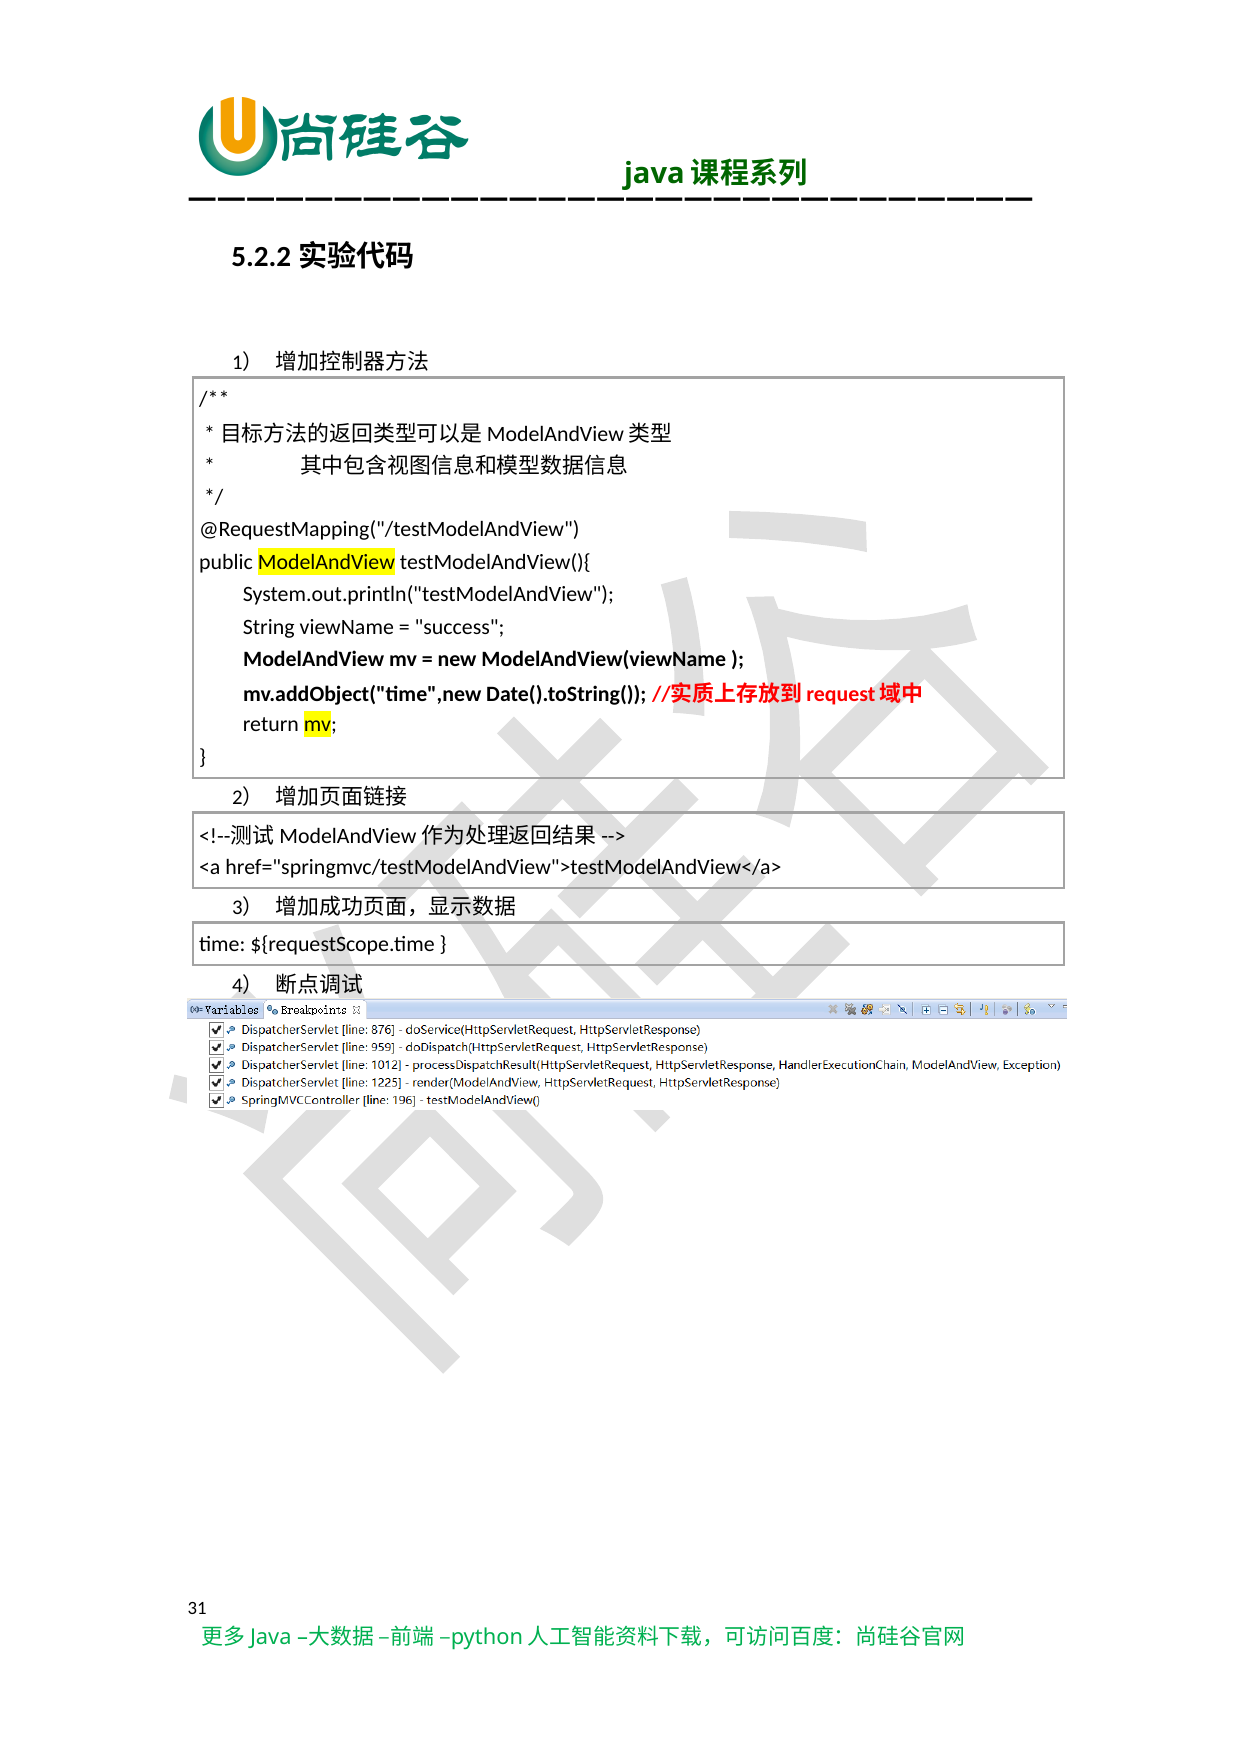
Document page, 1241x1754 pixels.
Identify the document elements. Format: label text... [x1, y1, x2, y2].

table_header /** * 目标方法的返回类型可以是ModelAndView类型 * 其中包含视图信息和模型数据信息 */ @RequestMapping("/testModelAndView") public ModelAndView testModelAndView(){ System.out.println("testModelAndView"); String viewName = "success"; ModelAndView mv = new ModelAndView(viewName ); mv.addObject("time",new Date().toString()); //实质上存放到request域中 return mv; } [194, 379, 1063, 777]
list 增加成功页面，显示数据 [232, 889, 1053, 921]
picture [187, 88, 476, 184]
table_header <!--测试 ModelAndView 作为处理返回结果 --> <a href="springmvc/testModelAndView">testModelAndView</a> [194, 814, 1063, 887]
list 增加控制器方法 [232, 344, 1053, 376]
list 断点调试 [232, 966, 1053, 998]
list 增加页面链接 [232, 779, 1053, 811]
picture [187, 998, 1067, 1110]
table_header time: ${requestScope.time } [194, 924, 1063, 964]
subtitle 5.2.2 实验代码 [187, 221, 1053, 286]
